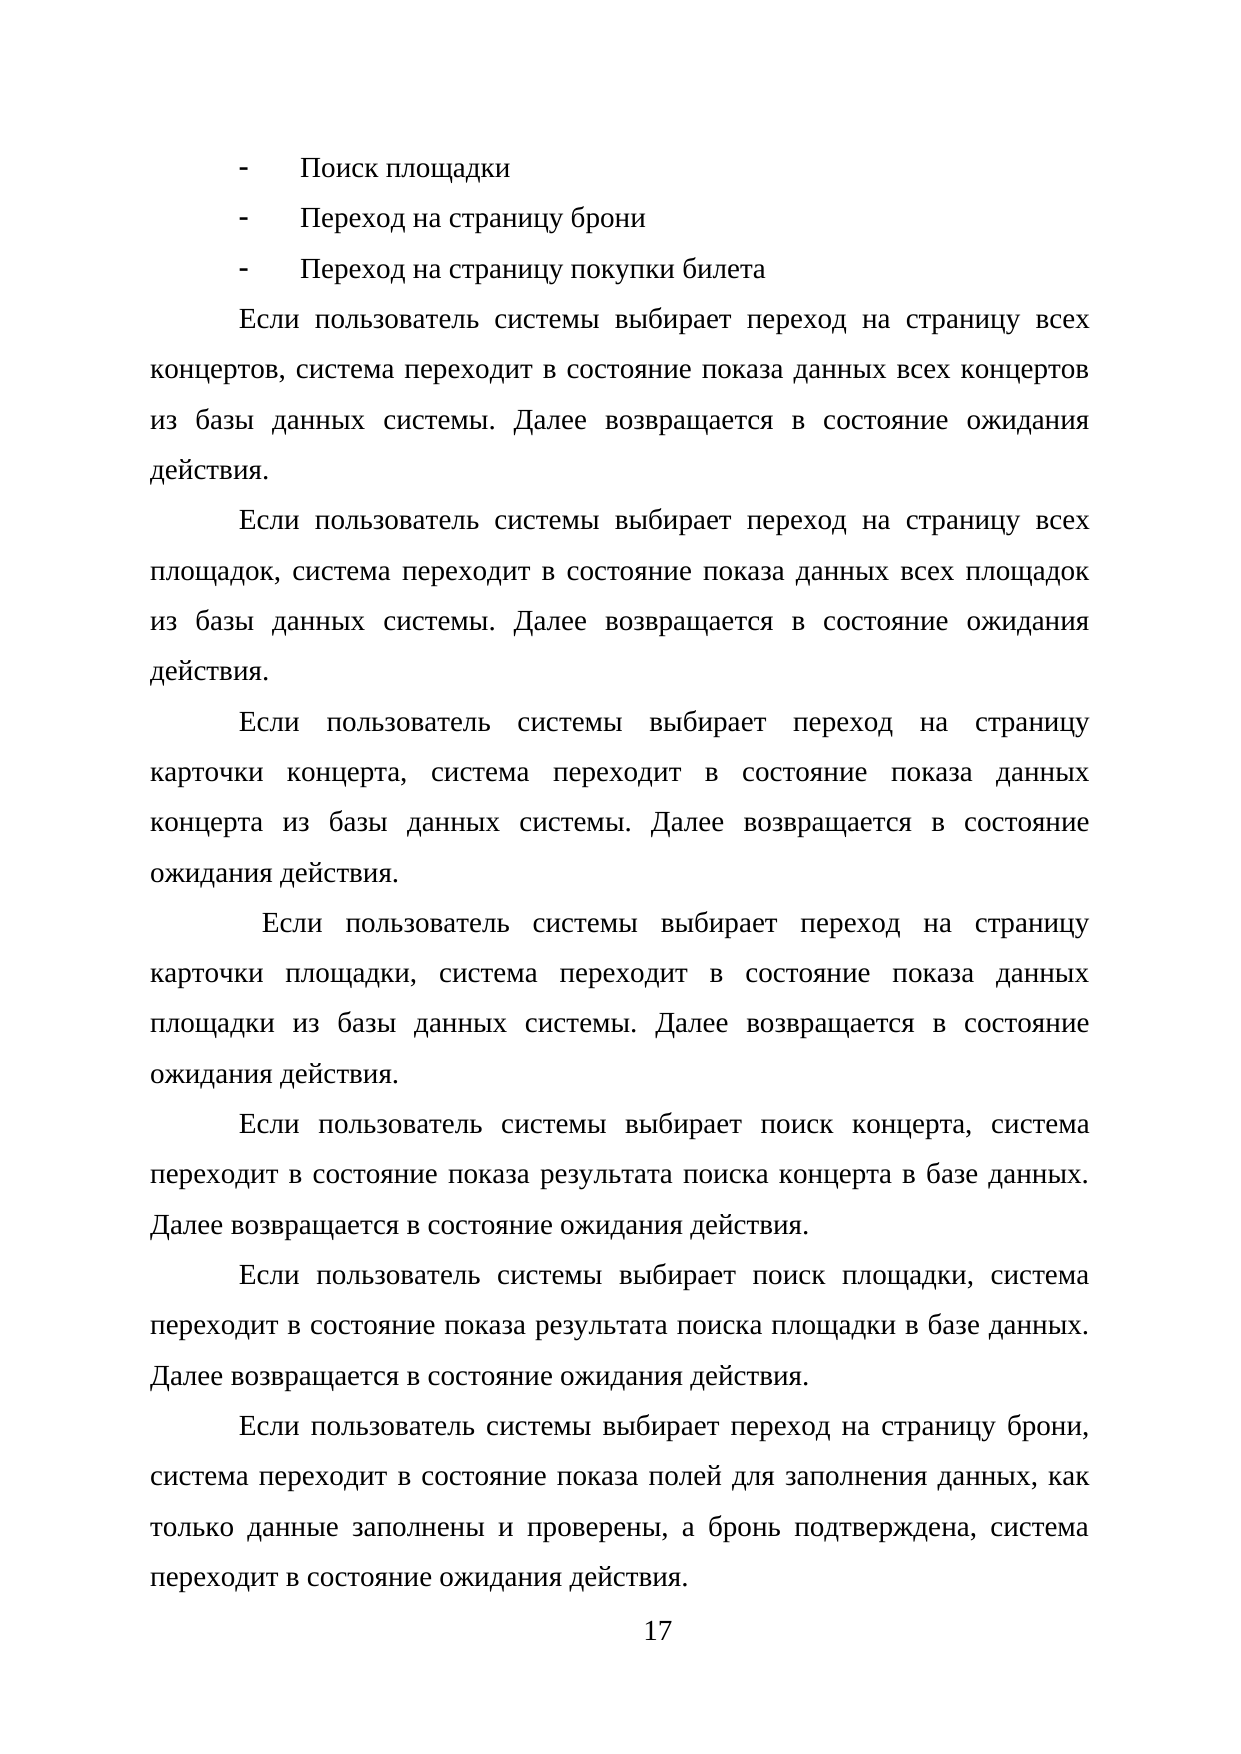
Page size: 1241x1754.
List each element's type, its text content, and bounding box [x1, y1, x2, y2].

text Если пользователь системы выбирает переход на страницу брони, система переходит в состояние показа полей для заполнения данных, как только данные заполнены и проверены, а бронь подтверждена, система переходит в состояние ожидания действия. [150, 1408, 1090, 1593]
list Поиск площадки [150, 150, 1090, 184]
list Переход на страницу брони [150, 200, 1090, 234]
text Если пользователь системы выбирает переход на страницу карточки концерта, система переходит в состояние показа данных концерта из базы данных системы. Далее возвращается в состояние ожидания действия. [150, 704, 1090, 888]
list Переход на страницу покупки билета [150, 251, 1090, 284]
text Если пользователь системы выбирает переход на страницу всех концертов, система переходит в состояние показа данных всех концертов из базы данных системы. Далее возвращается в состояние ожидания действия. [150, 301, 1090, 486]
text Если пользователь системы выбирает поиск концерта, система переходит в состояние показа результата поиска концерта в базе данных. Далее возвращается в состояние ожидания действия. [150, 1106, 1090, 1240]
text Если пользователь системы выбирает переход на страницу всех площадок, система переходит в состояние показа данных всех площадок из базы данных системы. Далее возвращается в состояние ожидания действия. [150, 502, 1090, 687]
text Если пользователь системы выбирает переход на страницу карточки площадки, система переходит в состояние показа данных площадки из базы данных системы. Далее возвращается в состояние ожидания действия. [150, 905, 1090, 1089]
text Если пользователь системы выбирает поиск площадки, система переходит в состояние показа результата поиска площадки в базе данных. Далее возвращается в состояние ожидания действия. [150, 1257, 1090, 1391]
